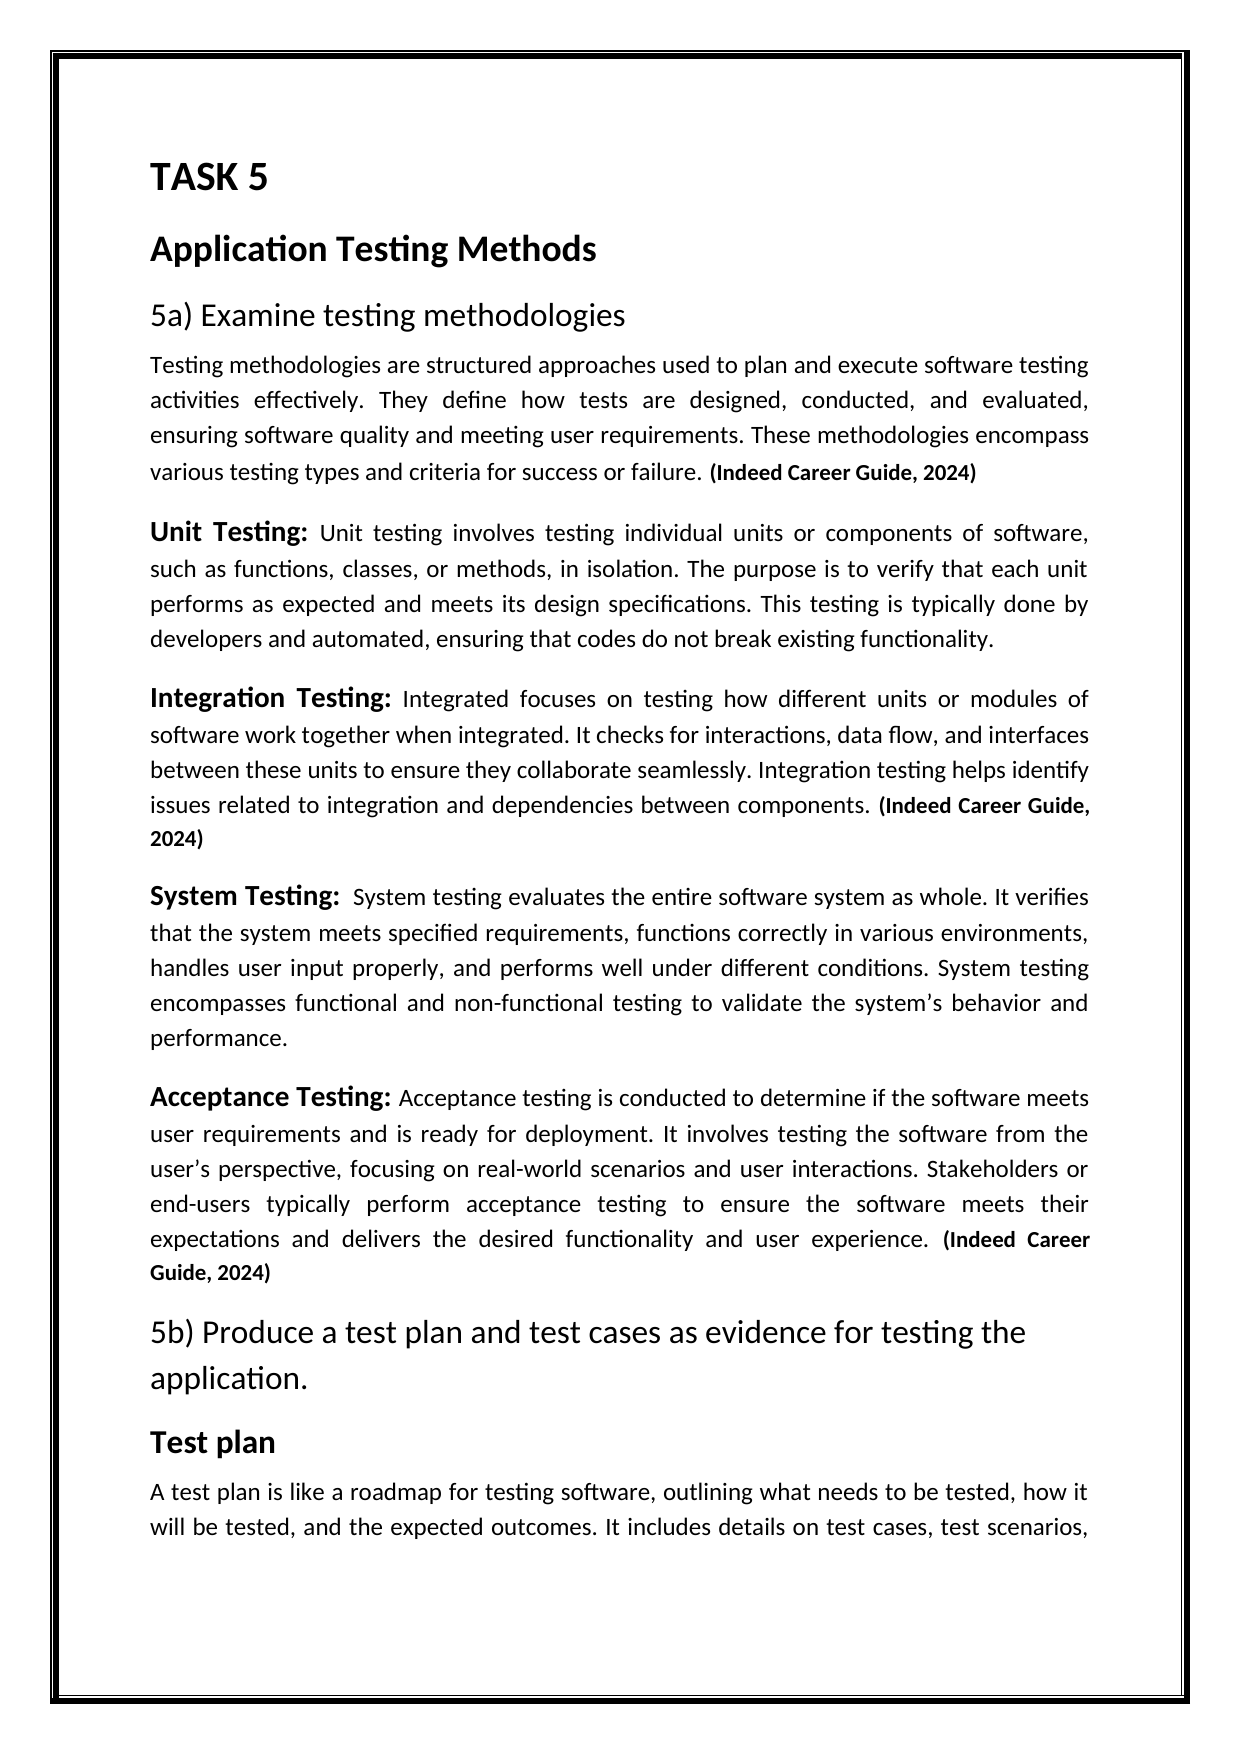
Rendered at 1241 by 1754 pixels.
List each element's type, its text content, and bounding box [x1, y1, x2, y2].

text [150, 1476, 1090, 1541]
text Testing methodologies are structured approaches used to plan and execute software testing activities effectively. They define how tests are designed, conducted, and evaluated, ensuring software quality and meeting user requirements. These methodologies encompass various testing types and criteria for success or failure. (Indeed Career Guide, 2024) [150, 349, 1090, 487]
text Unit Testing: Unit testing involves testing individual units or components of software, such as functions, classes, or methods, in isolation. The purpose is to verify that each unit performs as expected and meets its design specifications. This testing is typically done by developers and automated, ensuring that codes do not break existing functionality. [150, 513, 1090, 654]
subtitle TASK 5 [150, 150, 1090, 201]
subtitle Application Testing Methods [150, 225, 1090, 271]
text Integration Testing: Integrated focuses on testing how different units or modules of software work together when integrated. It checks for interactions, data flow, and interfaces between these units to ensure they collaborate seamlessly. Integration testing helps identify issues related to integration and dependencies between components. (Indeed Career Guide, 2024) [150, 679, 1090, 852]
subtitle 5a) Examine testing methodologies [150, 294, 1090, 335]
subtitle Test plan [150, 1421, 1090, 1462]
text System Testing: System testing evaluates the entire software system as whole. It verifies that the system meets specified requirements, functions correctly in various environments, handles user input properly, and performs well under different conditions. System testing encompasses functional and non-functional testing to validate the system’s behavior and performance. [150, 877, 1090, 1052]
text Acceptance Testing: Acceptance testing is conducted to determine if the software meets user requirements and is ready for deployment. It involves testing the software from the user’s perspective, focusing on real-world scenarios and user interactions. Stakeholders or end-users typically perform acceptance testing to ensure the software meets their expectations and delivers the desired functionality and user experience. (Indeed Career Guide, 2024) [150, 1078, 1090, 1286]
subtitle 5b) Produce a test plan and test cases as evidence for testing the application. [150, 1311, 1090, 1398]
